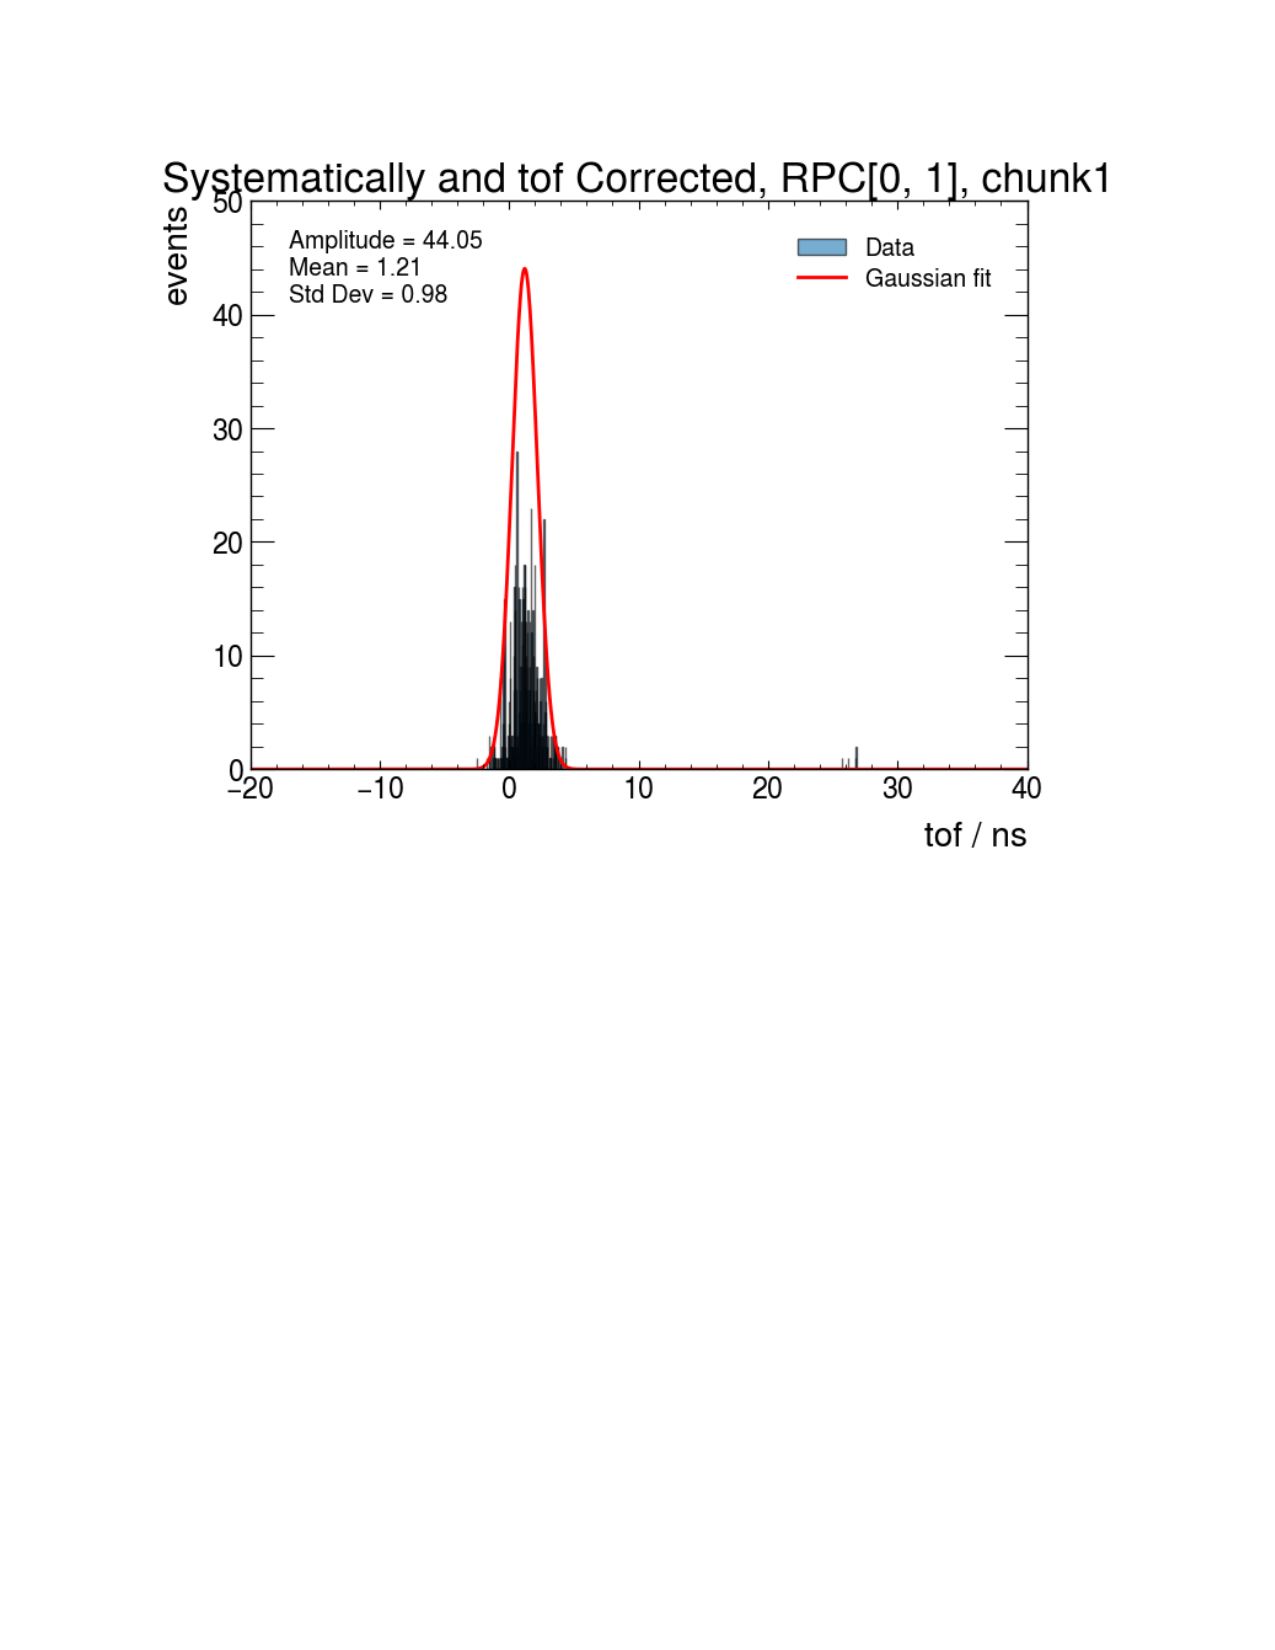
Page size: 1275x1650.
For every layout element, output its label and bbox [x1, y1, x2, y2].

picture [150, 150, 1125, 865]
